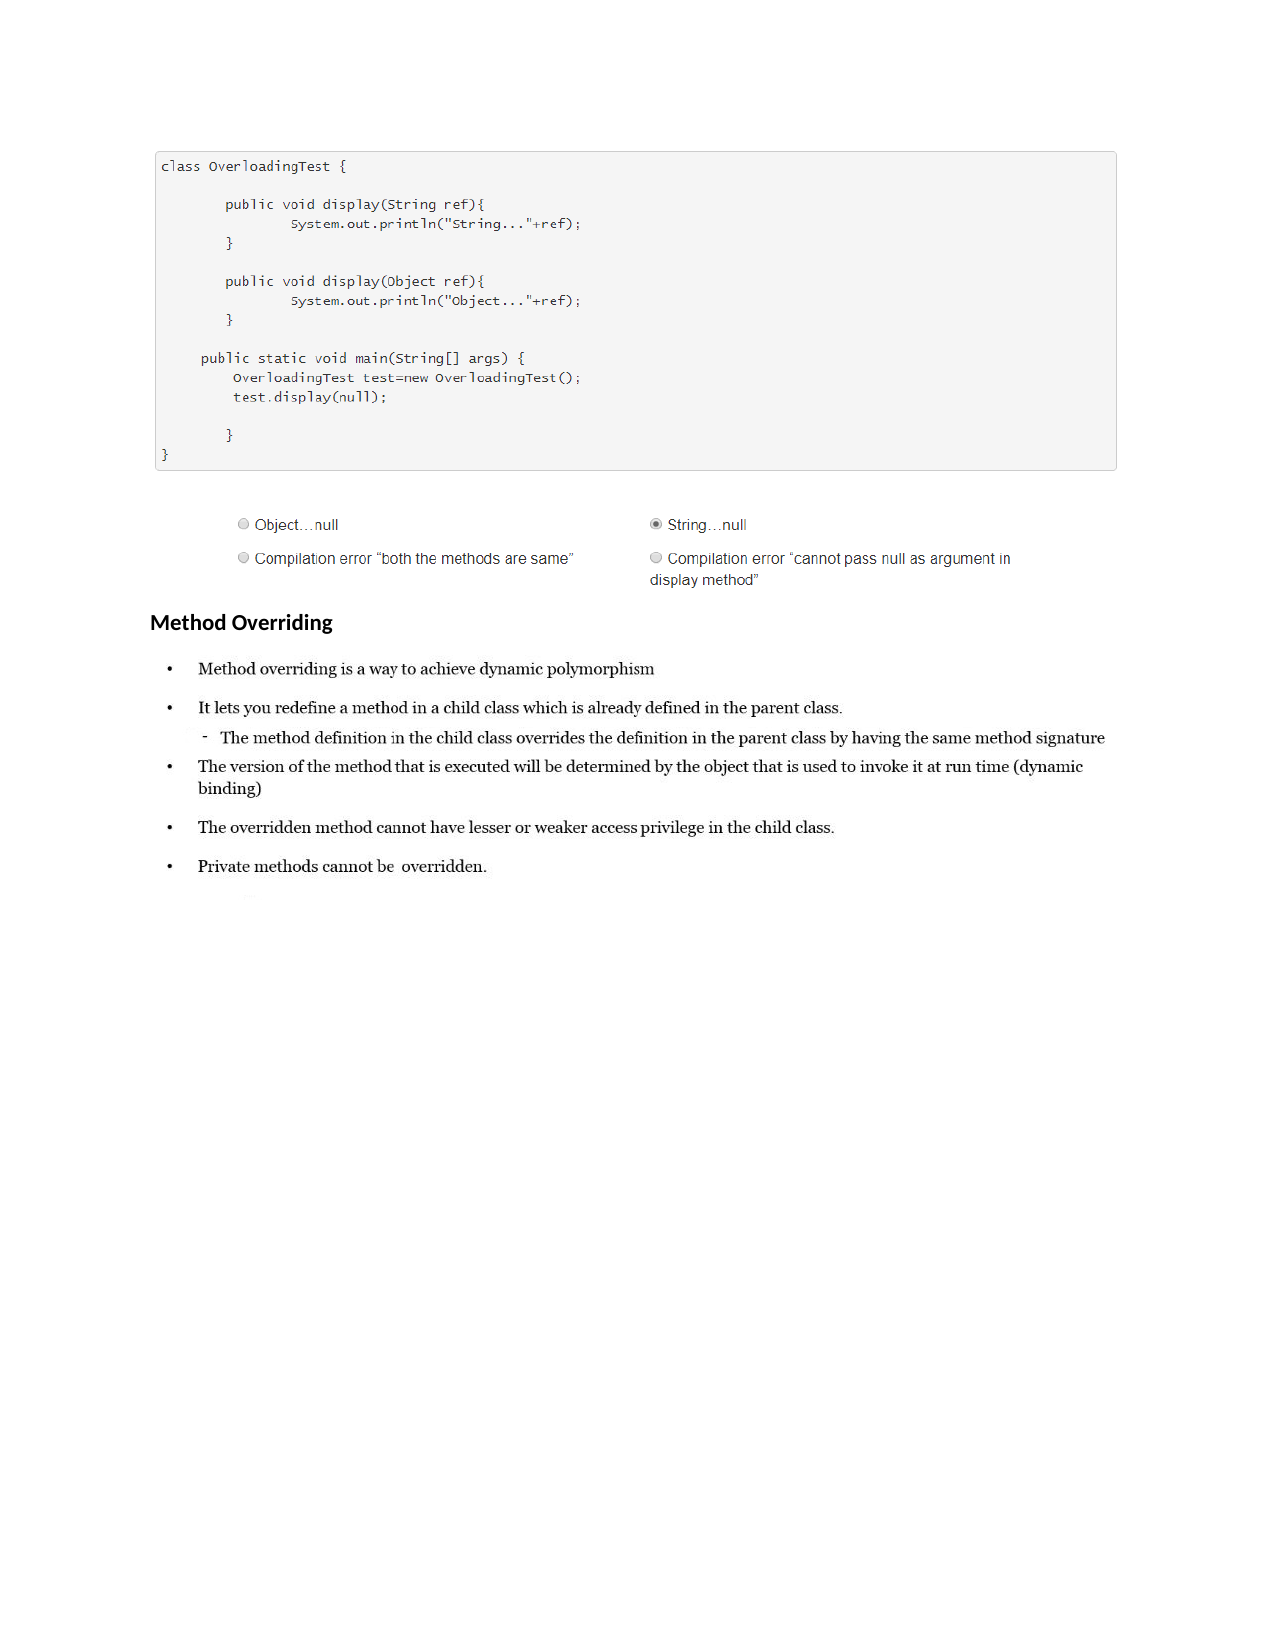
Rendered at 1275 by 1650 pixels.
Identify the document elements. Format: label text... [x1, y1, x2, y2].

text Method Overriding [150, 608, 1125, 636]
picture [150, 655, 1125, 900]
picture [150, 150, 1125, 590]
